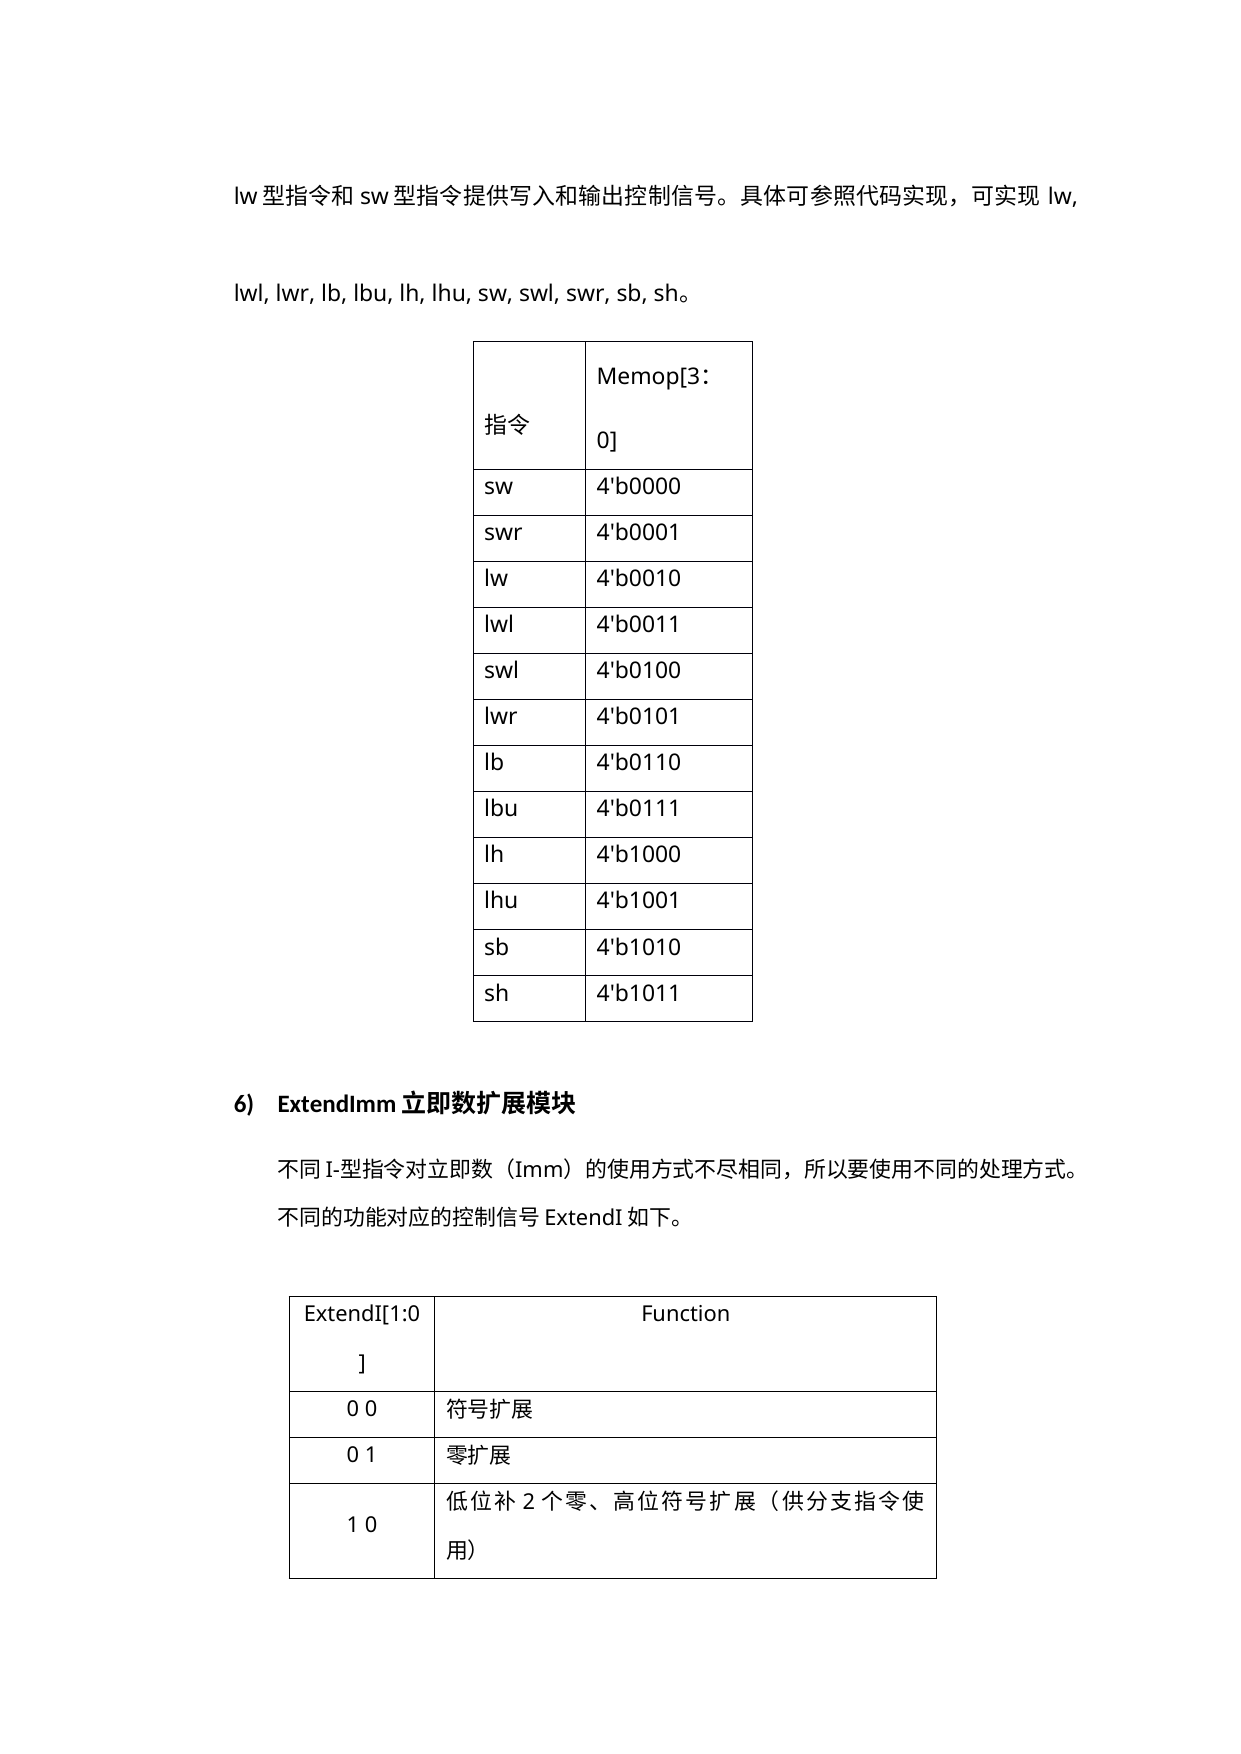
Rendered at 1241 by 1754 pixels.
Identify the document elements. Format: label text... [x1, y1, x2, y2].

table_cell lwl [474, 608, 585, 653]
table_header ExtendI[1:0] [290, 1297, 434, 1391]
table_cell 低位补2个零、高位符号扩展（供分支指令使用） [435, 1484, 936, 1577]
list ExtendImm立即数扩展模块 [233, 1069, 1078, 1134]
table_cell 4'b1010 [586, 930, 752, 975]
table_cell 1 0 [290, 1484, 434, 1577]
table_cell lbu [474, 792, 585, 837]
table_cell lb [474, 746, 585, 791]
text 不同I-型指令对立即数（Imm）的使用方式不尽相同，所以要使用不同的处理方式。 [233, 1152, 1078, 1184]
table_cell 4'b0011 [586, 608, 752, 653]
table_cell 4'b1000 [586, 838, 752, 883]
table_cell 4'b1011 [586, 976, 752, 1021]
table_cell 4'b0101 [586, 700, 752, 745]
text 不同的功能对应的控制信号ExtendI如下。 [233, 1200, 1078, 1233]
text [233, 162, 1078, 324]
table_cell 4'b1001 [586, 884, 752, 929]
table_cell sb [474, 930, 585, 975]
table_header Function [435, 1297, 936, 1391]
table_cell lw [474, 562, 585, 607]
table_cell 0 0 [290, 1392, 434, 1437]
table_cell 0 1 [290, 1438, 434, 1483]
table_cell 4'b0001 [586, 516, 752, 561]
table_cell sh [474, 976, 585, 1021]
table_cell lwr [474, 700, 585, 745]
table_cell 零扩展 [435, 1438, 936, 1483]
table_cell 4'b0100 [586, 654, 752, 699]
table_cell sw [474, 470, 585, 514]
table_cell 4'b0111 [586, 792, 752, 837]
table_cell lh [474, 838, 585, 883]
table_cell 4'b0110 [586, 746, 752, 791]
table_cell swl [474, 654, 585, 699]
table_cell 符号扩展 [435, 1392, 936, 1437]
table_cell lhu [474, 884, 585, 929]
table_cell 4'b0010 [586, 562, 752, 607]
table_cell swr [474, 516, 585, 561]
table_cell 4'b0000 [586, 470, 752, 514]
table_header 指令 [474, 342, 585, 468]
table_header Memop[3：0] [586, 342, 752, 468]
